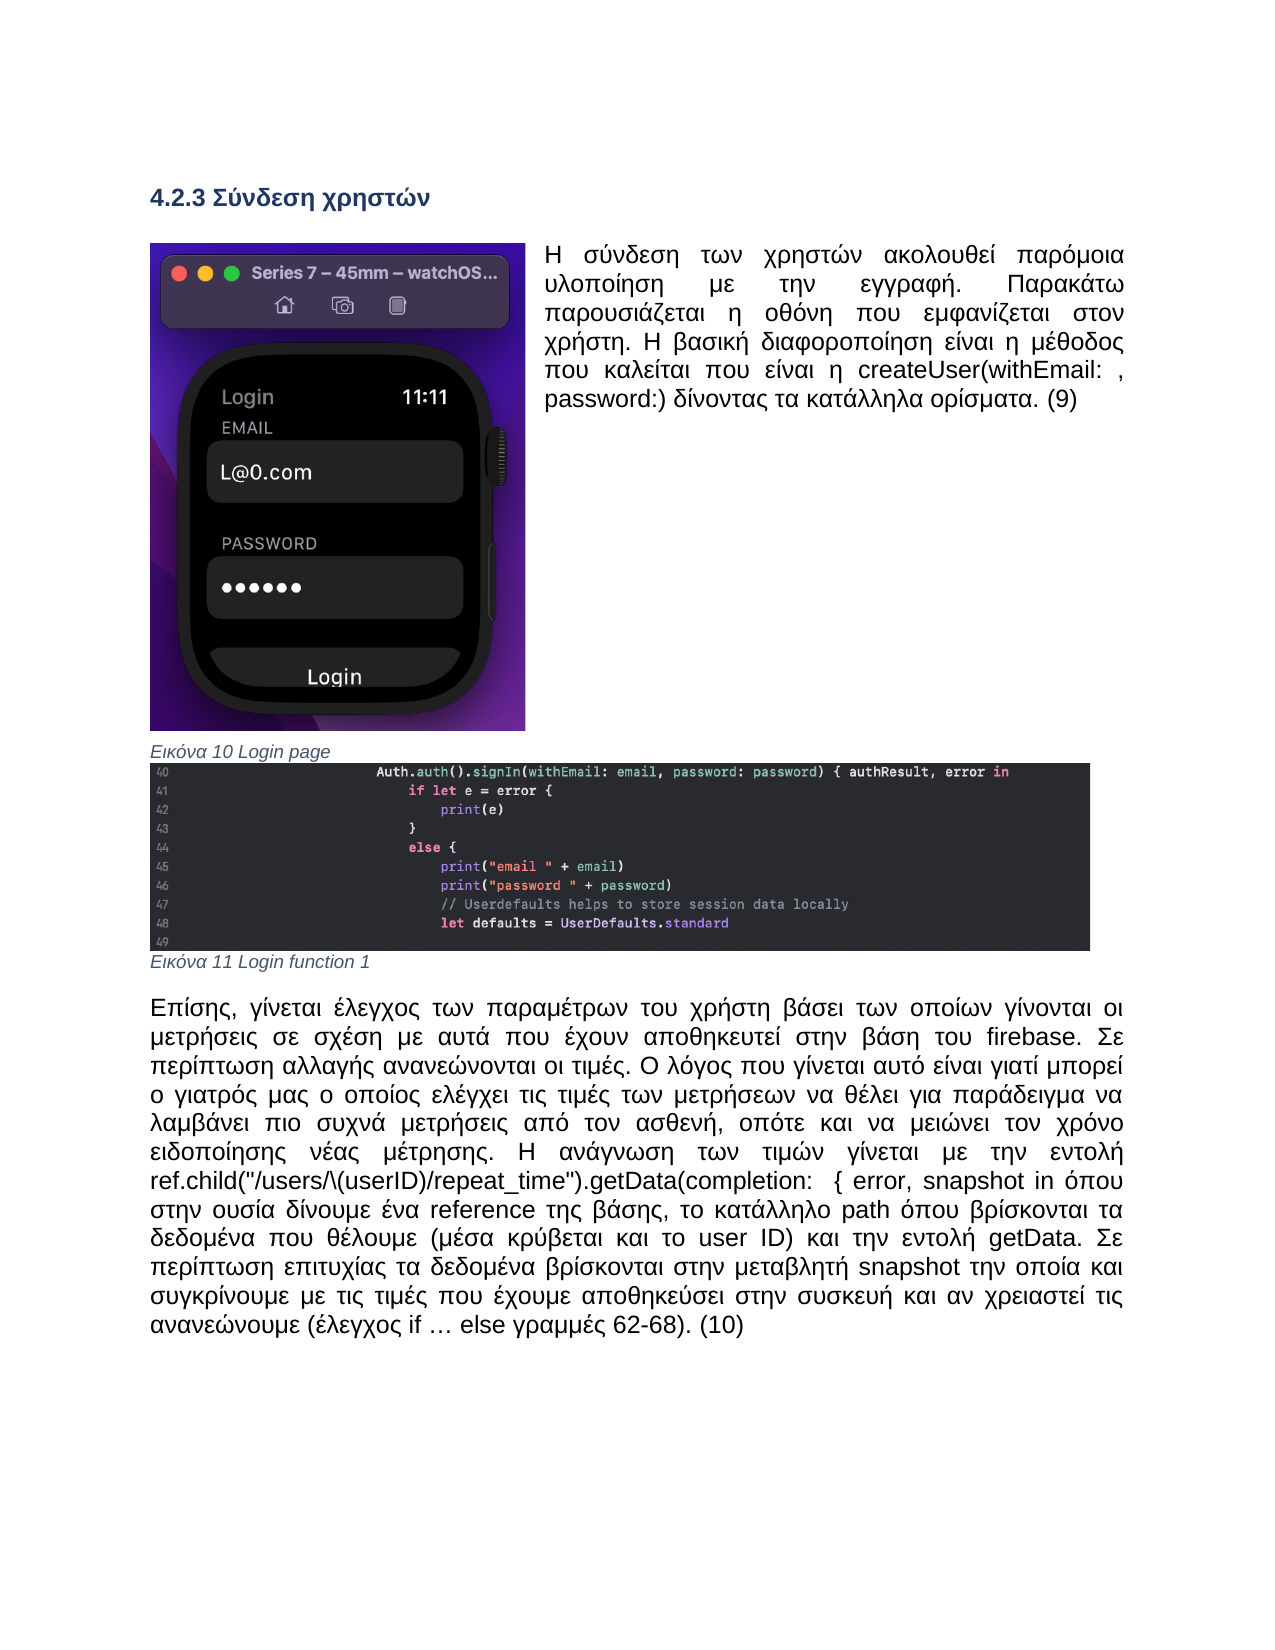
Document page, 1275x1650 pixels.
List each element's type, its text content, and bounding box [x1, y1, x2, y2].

picture [150, 243, 526, 731]
text Επίσης, γίνεται έλεγχος των παραμέτρων του χρήστη βάσει των οποίων γίνονται οι μετρήσεις σε σχέση με αυτά που έχουν αποθηκευτεί στην βάση του firebase. Σε περίπτωση αλλαγής ανανεώνονται οι τιμές. Ο λόγος που γίνεται αυτό είναι γιατί μπορεί ο γιατρός μας ο οποίος ελέγχει τις τιμές των μετρήσεων να θέλει για παράδειγμα να λαμβάνει πιο συχνά μετρήσεις από τον ασθενή, οπότε και να μειώνει τον χρόνο ειδοποίησης νέας μέτρησης. Η ανάγνωση των τιμών γίνεται με την εντολή ref.child("/users/\(userID)/repeat_time").getData(completion: { error, snapshot in όπου στην ουσία δίνουμε ένα reference της βάσης, το κατάλληλο path όπου βρίσκονται τα δεδομένα που θέλουμε (μέσα κρύβεται και το user ID) και την εντολή getData. Σε περίπτωση επιτυχίας τα δεδομένα βρίσκονται στην μεταβλητή snapshot την οποία και συγκρίνουμε με τις τιμές που έχουμε αποθηκεύσει στην συσκευή και αν χρειαστεί τις ανανεώνουμε (έλεγχος if … else γραμμές 62-68). [150, 993, 1125, 1338]
picture [150, 763, 1091, 951]
text Εικόνα 11 Login function 1 [150, 951, 1125, 972]
text Η σύνδεση των χρηστών ακολουθεί παρόμοια υλοποίηση με την εγγραφή. Παρακάτω παρουσιάζεται η οθόνη που εμφανίζεται στον χρήστη. Η βασική διαφοροποίηση είναι η μέθοδος που καλείται που είναι η createUser(withEmail: , password:) δίνοντας τα κατάλληλα ορίσματα. [150, 240, 1125, 413]
subtitle 4.2.3 Σύνδεση χρηστών [150, 183, 1125, 212]
